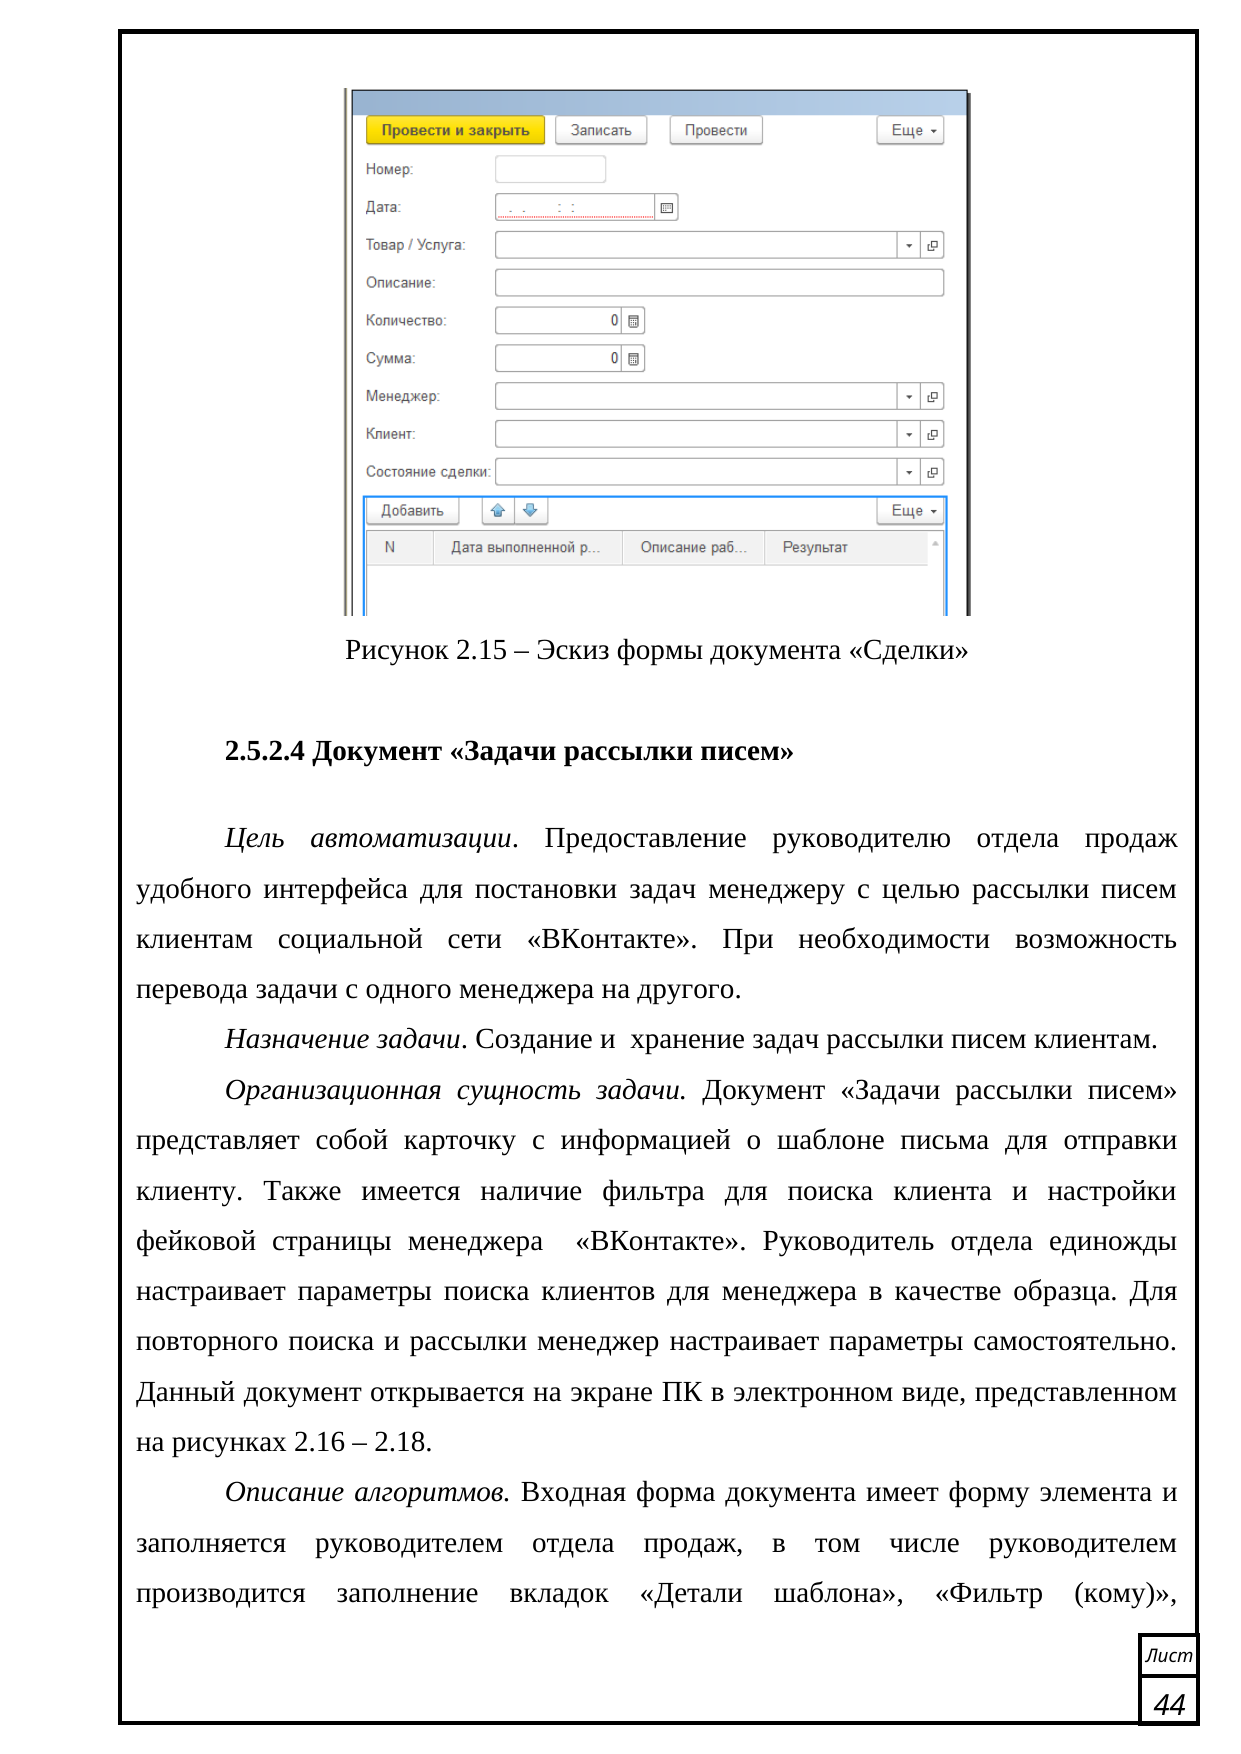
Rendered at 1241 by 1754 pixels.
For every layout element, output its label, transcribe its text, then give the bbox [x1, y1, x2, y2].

subtitle 2.5.2.4 Документ «Задачи рассылки писем» [136, 733, 1178, 766]
list Рисунок 2.15 – Эскиз формы документа «Сделки» [136, 632, 1178, 666]
picture [343, 88, 971, 616]
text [136, 1474, 1178, 1609]
text Организационная сущность задачи. Документ «Задачи рассылки писем» представляет собой карточку с информацией о шаблоне письма для отправки клиенту. Также имеется наличие фильтра для поиска клиента и настройки фейковой страницы менеджера «ВКонтакте». Руководитель отдела единожды настраивает параметры поиска клиентов для менеджера в качестве образца. Для повторного поиска и рассылки менеджер настраивает параметры самостоятельно. Данный документ открывается на экране ПК в электронном виде, представленном на рисунках 2.16 – 2.18. [136, 1072, 1178, 1458]
text Назначение задачи. Создание и хранение задач рассылки писем клиентам. [136, 1022, 1178, 1055]
text Цель автоматизации. Предоставление руководителю отдела продаж удобного интерфейса для постановки задач менеджеру с целью рассылки писем клиентам социальной сети «ВКонтакте». При необходимости возможность перевода задачи с одного менеджера на другого. [136, 820, 1178, 1005]
